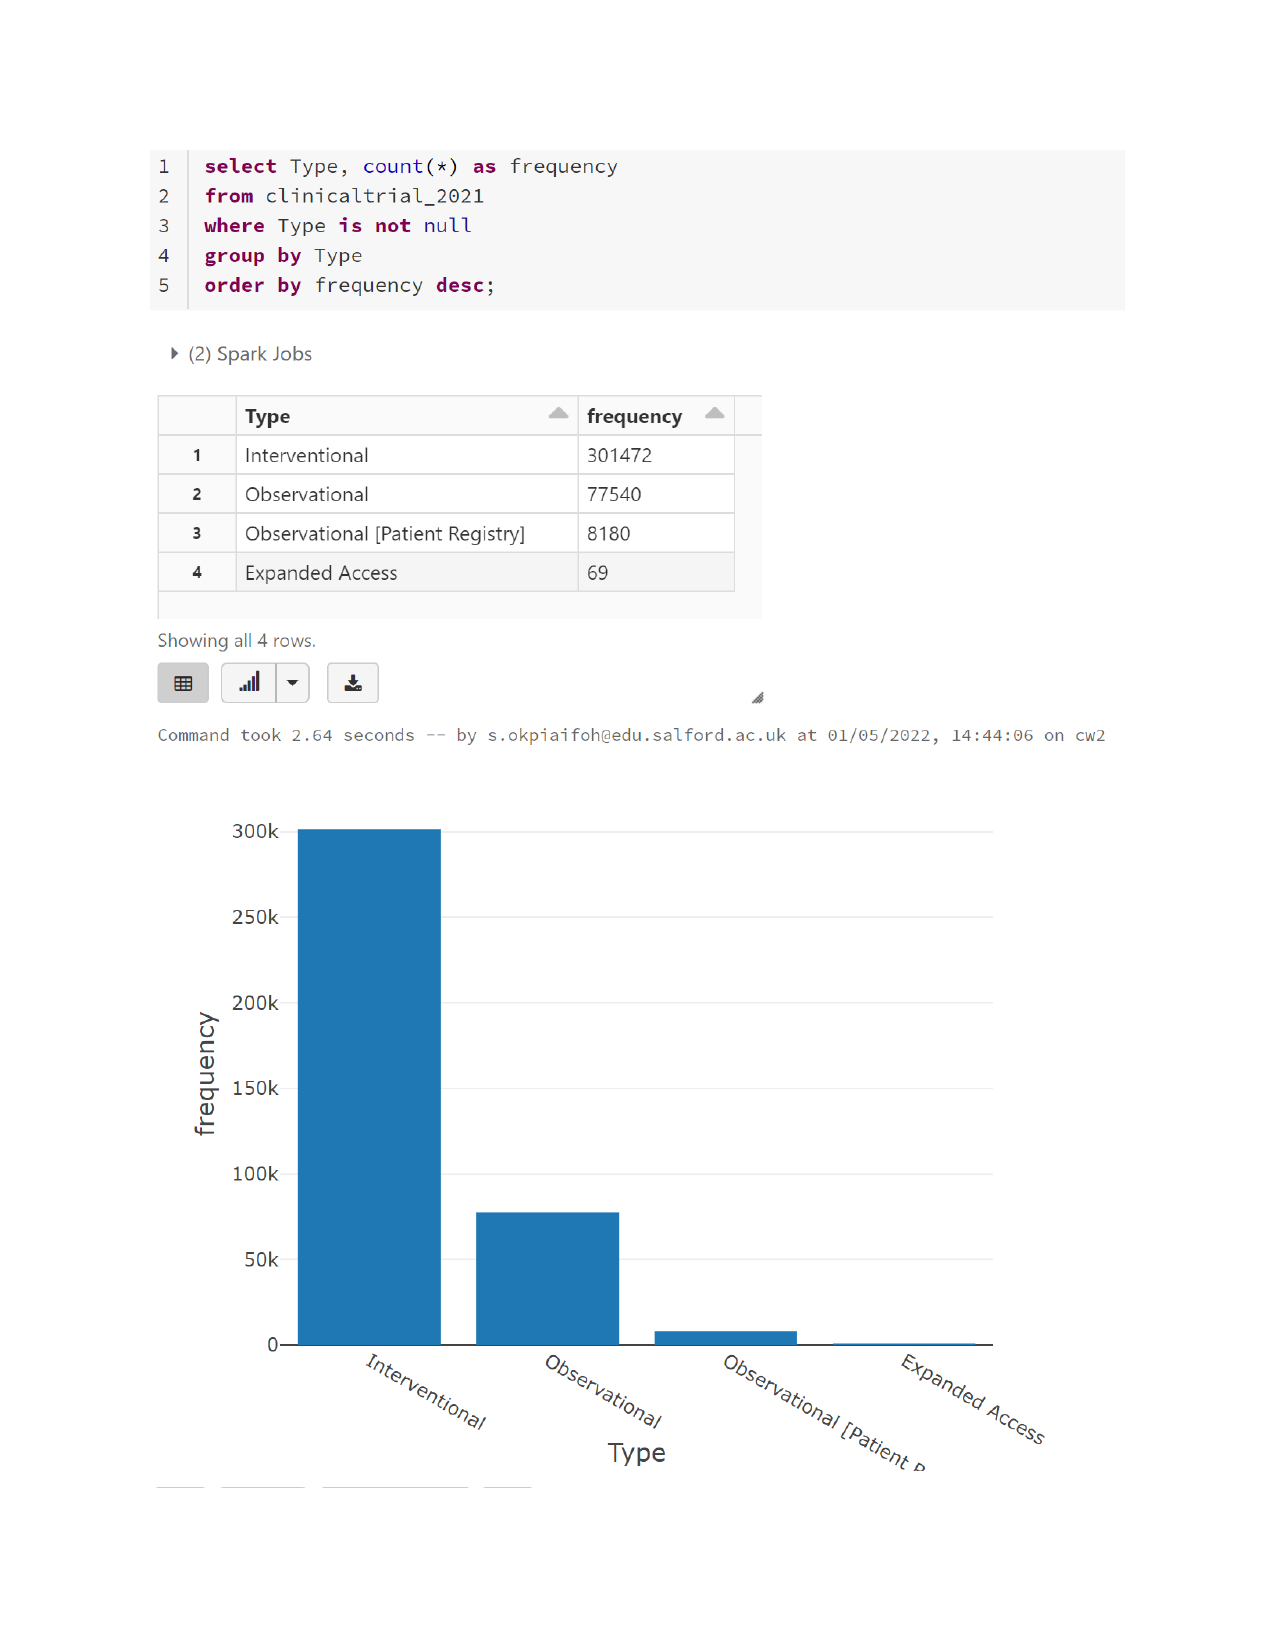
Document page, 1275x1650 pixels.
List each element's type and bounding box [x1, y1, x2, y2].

picture [150, 150, 1125, 756]
picture [150, 774, 1125, 1488]
